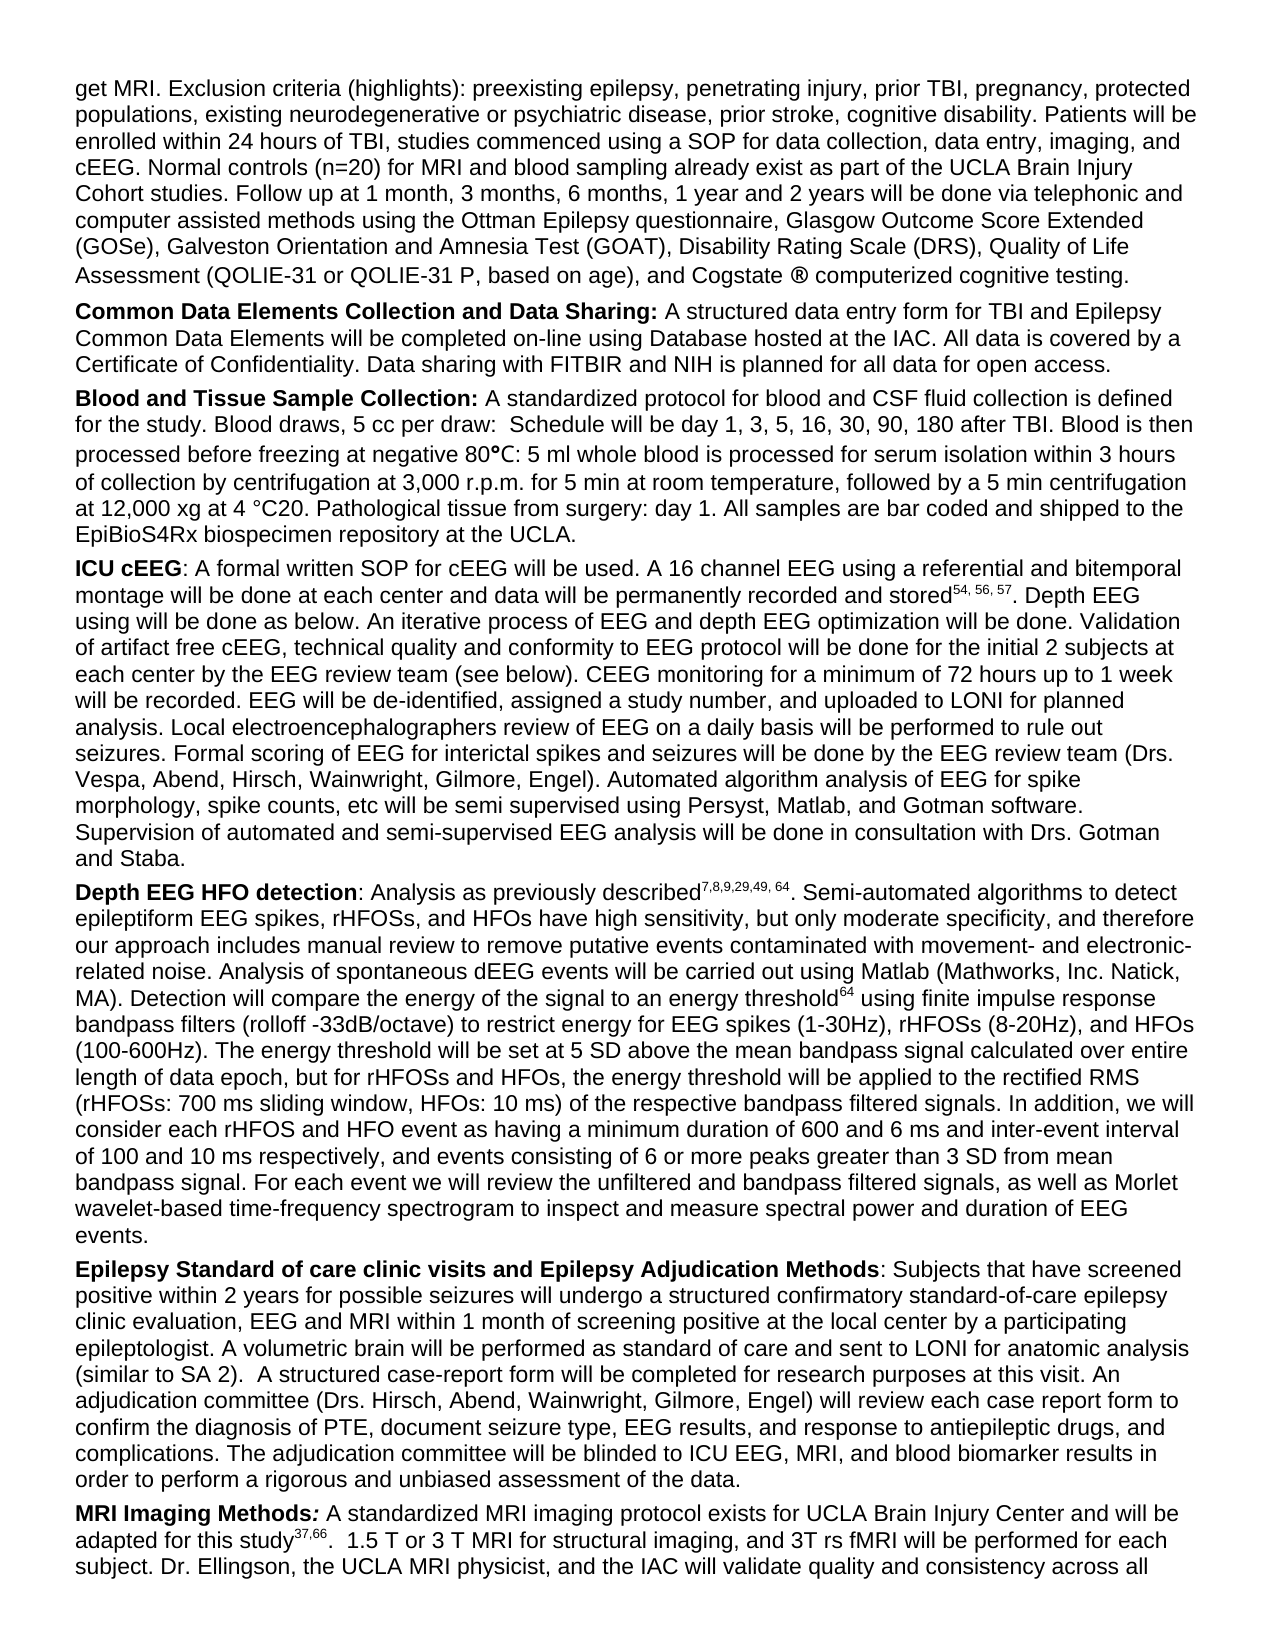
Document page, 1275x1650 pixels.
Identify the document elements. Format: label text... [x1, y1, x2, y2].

text Blood and Tissue Sample Collection: A standardized protocol for blood and CSF fluid collection is defined for the study. Blood draws, 5 cc per draw: Schedule will be day 1, 3, 5, 16, 30, 90, 180 after TBI. Blood is then processed before freezing at negative 80°C: 5 ml whole blood is processed for serum isolation within 3 hours of collection by centrifugation at 3,000 r.p.m. for 5 min at room temperature, followed by a 5 min centrifugation at 12,000 xg at 4 °C20. Pathological tissue from surgery: day 1. All samples are bar coded and shipped to the EpiBioS4Rx biospecimen repository at the UCLA. [75, 385, 1200, 548]
text Epilepsy Standard of care clinic visits and Epilepsy Adjudication Methods: Subjects that have screened positive within 2 years for possible seizures will undergo a structured confirmatory standard-of-care epilepsy clinic evaluation, EEG and MRI within 1 month of screening positive at the local center by a participating epileptologist. A volumetric brain will be performed as standard of care and sent to LONI for anatomic analysis (similar to SA 2). A structured case-report form will be completed for research purposes at this visit. An adjudication committee (Drs. Hirsch, Abend, Wainwright, Gilmore, Engel) will review each case report form to confirm the diagnosis of PTE, document seizure type, EEG results, and response to antiepileptic drugs, and complications. The adjudication committee will be blinded to ICU EEG, MRI, and blood biomarker results in order to perform a rigorous and unbiased assessment of the data. [75, 1256, 1200, 1493]
text ICU cEEG: A formal written SOP for cEEG will be used. A 16 channel EEG using a referential and bitemporal montage will be done at each center and data will be permanently recorded and stored54, 56, 57. Depth EEG using will be done as below. An iterative process of EEG and depth EEG optimization will be done. Validation of artifact free cEEG, technical quality and conformity to EEG protocol will be done for the initial 2 subjects at each center by the EEG review team (see below). CEEG monitoring for a minimum of 72 hours up to 1 week will be recorded. EEG will be de-identified, assigned a study number, and uploaded to LONI for planned analysis. Local electroencephalographers review of EEG on a daily basis will be performed to rule out seizures. Formal scoring of EEG for interictal spikes and seizures will be done by the EEG review team (Drs. Vespa, Abend, Hirsch, Wainwright, Gilmore, Engel). Automated algorithm analysis of EEG for spike morphology, spike counts, etc will be semi supervised using Persyst, Matlab, and Gotman software. Supervision of automated and semi-supervised EEG analysis will be done in consultation with Drs. Gotman and Staba. [75, 555, 1200, 872]
text Common Data Elements Collection and Data Sharing: A structured data entry form for TBI and Epilepsy Common Data Elements will be completed on-line using Database hosted at the IAC. All data is covered by a Certificate of Confidentiality. Data sharing with FITBIR and NIH is planned for all data for open access. [75, 298, 1200, 377]
text Depth EEG HFO detection: Analysis as previously described7,8,9,29,49, 64. Semi-automated algorithms to detect epileptiform EEG spikes, rHFOSs, and HFOs have high sensitivity, but only moderate specificity, and therefore our approach includes manual review to remove putative events contaminated with movement- and electronic-related noise. Analysis of spontaneous dEEG events will be carried out using Matlab (Mathworks, Inc. Natick, MA). Detection will compare the energy of the signal to an energy threshold64 using finite impulse response bandpass filters (rolloff -33dB/octave) to restrict energy for EEG spikes (1-30Hz), rHFOSs (8-20Hz), and HFOs (100-600Hz). The energy threshold will be set at 5 SD above the mean bandpass signal calculated over entire length of data epoch, but for rHFOSs and HFOs, the energy threshold will be applied to the rectified RMS (rHFOSs: 700 ms sliding window, HFOs: 10 ms) of the respective bandpass filtered signals. In addition, we will consider each rHFOS and HFO event as having a minimum duration of 600 and 6 ms and inter-event interval of 100 and 10 ms respectively, and events consisting of 6 or more peaks greater than 3 SD from mean bandpass signal. For each event we will review the unfiltered and bandpass filtered signals, as well as Morlet wavelet-based time-frequency spectrogram to inspect and measure spectral power and duration of EEG events. [75, 879, 1200, 1248]
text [75, 75, 1200, 291]
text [75, 1500, 1200, 1579]
